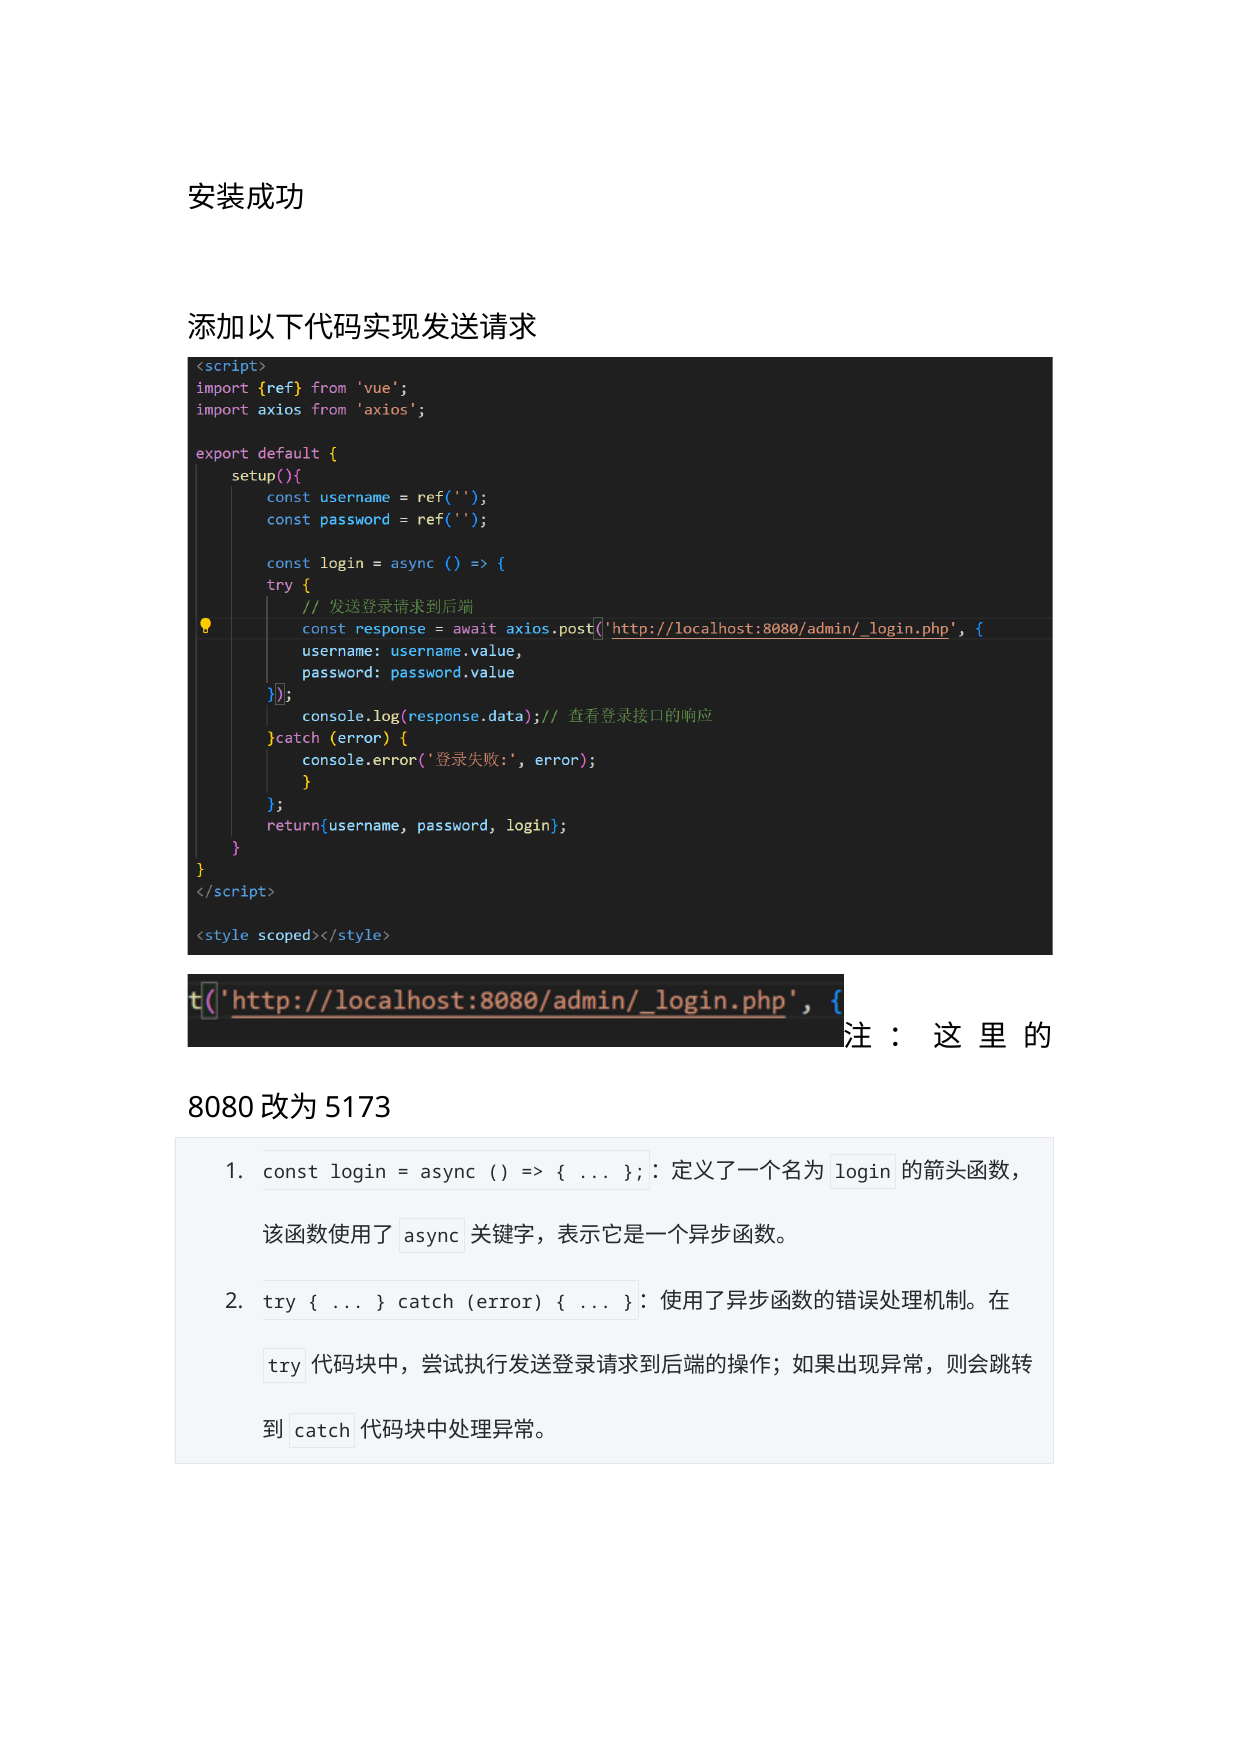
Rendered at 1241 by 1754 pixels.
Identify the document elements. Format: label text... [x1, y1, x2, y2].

text 安装成功 [187, 162, 1053, 227]
list try { ... } catch (error) { ... }：使用了异步函数的错误处理机制。在 try 代码块中，尝试执行发送登录请求到后端的操作；如果出现异常，则会跳转到 catch 代码块中处理异常。 [176, 1267, 1053, 1463]
text 添加以下代码实现发送请求 [187, 292, 1053, 357]
picture [187, 357, 1053, 955]
picture [187, 974, 844, 1047]
list const login = async () => { ... };：定义了一个名为 login 的箭头函数，该函数使用了 async 关键字，表示它是一个异步函数。 [176, 1138, 1053, 1267]
